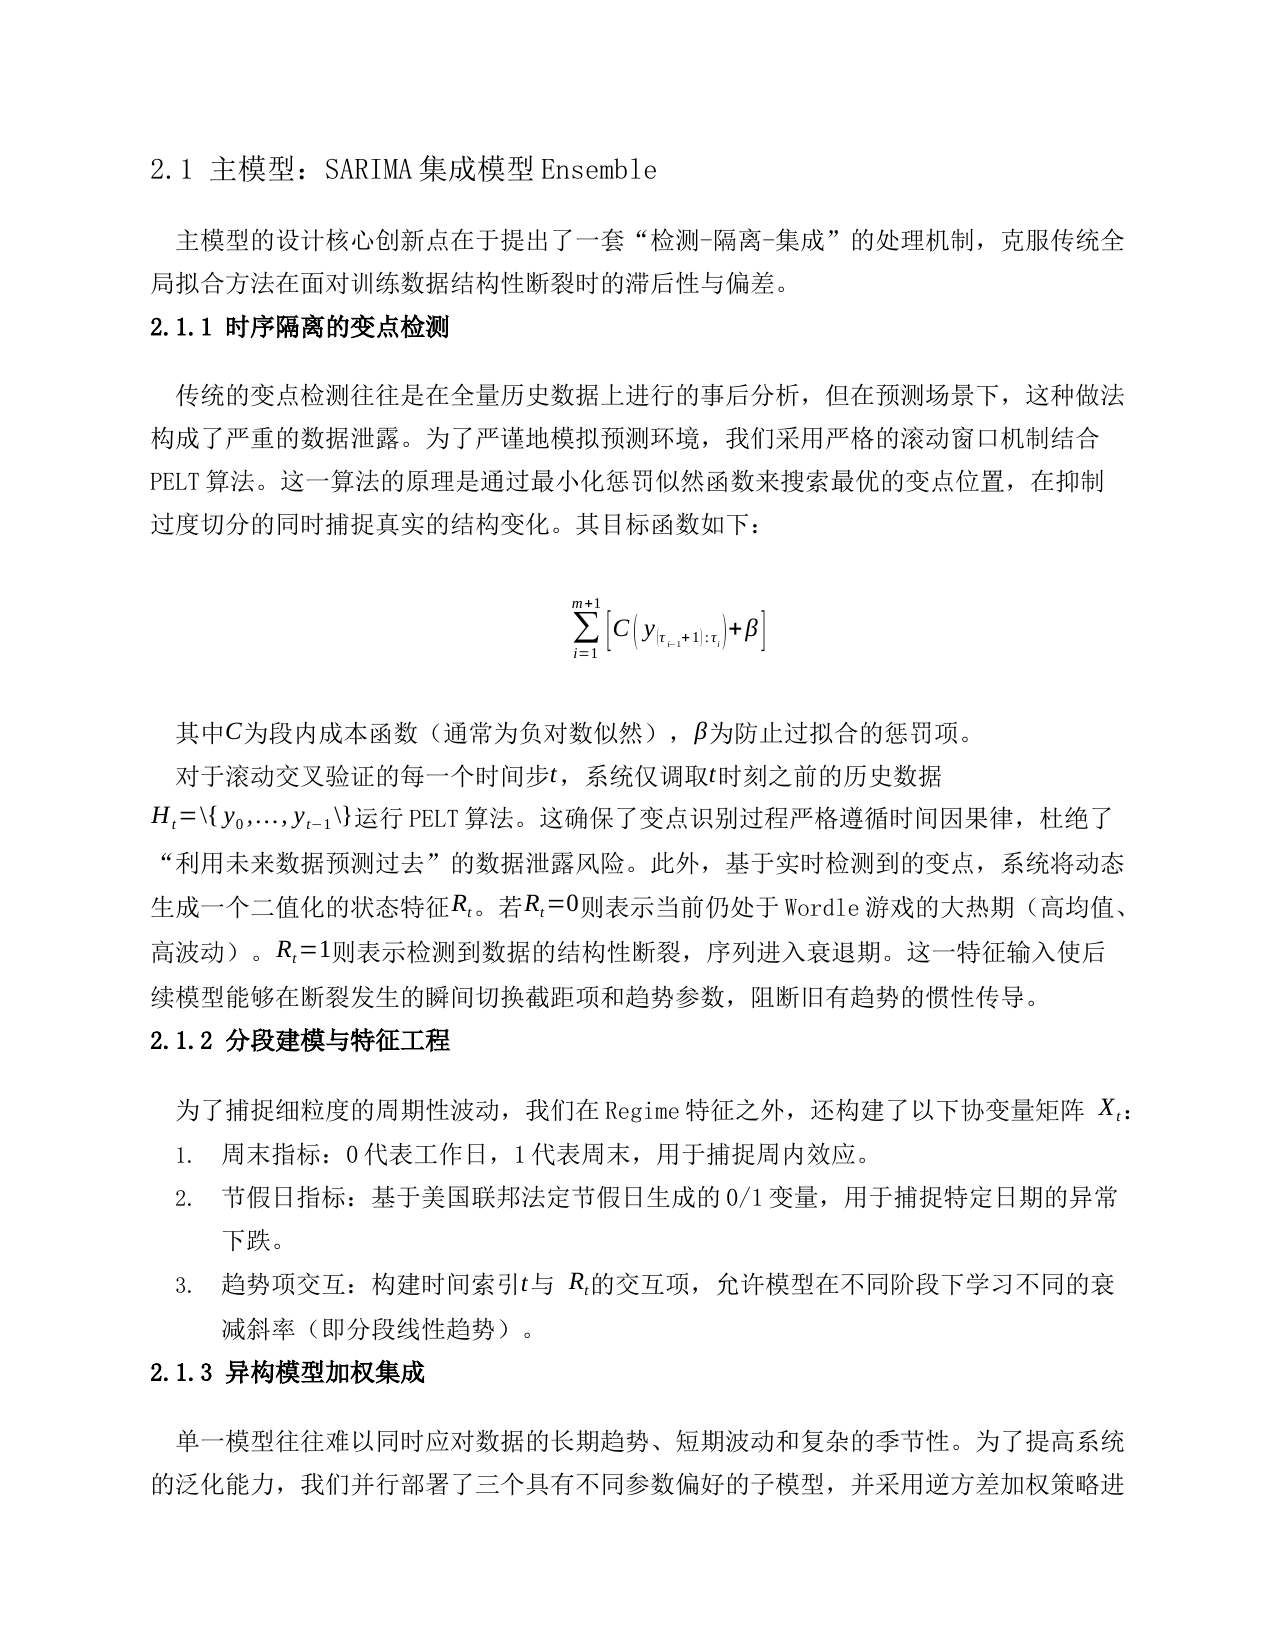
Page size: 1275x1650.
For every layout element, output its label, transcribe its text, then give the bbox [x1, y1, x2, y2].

text 主模型的设计核心创新点在于提出了一套“检测-隔离-集成”的处理机制，克服传统全局拟合方法在面对训练数据结构性断裂时的滞后性与偏差。 [150, 225, 1125, 296]
list 节假日指标：基于美国联邦法定节假日生成的0/1变量，用于捕捉特定日期的异常下跌。 [175, 1182, 1125, 1253]
subtitle 2.1 主模型：SARIMA集成模型Ensemble [150, 150, 1125, 183]
text 对于滚动交叉验证的每一个时间步，系统仅调取时刻之前的历史数据运行PELT算法。这确保了变点识别过程严格遵循时间因果律，杜绝了“利用未来数据预测过去”的数据泄露风险。此外，基于实时检测到的变点，系统将动态生成一个二值化的状态特征。若则表示当前仍处于Wordle游戏的大热期（高均值、高波动）。则表示检测到数据的结构性断裂，序列进入衰退期。这一特征输入使后续模型能够在断裂发生的瞬间切换截距项和趋势参数，阻断旧有趋势的惯性传导。 [150, 760, 1125, 1010]
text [150, 1425, 1125, 1497]
subtitle 2.1.1 时序隔离的变点检测 [150, 310, 1125, 339]
text 为了捕捉细粒度的周期性波动，我们在Regime特征之外，还构建了以下协变量矩阵 ： [150, 1093, 1125, 1125]
list 周末指标：0代表工作日，1代表周末，用于捕捉周内效应。 [175, 1139, 1125, 1167]
subtitle 2.1.2 分段建模与特征工程 [150, 1024, 1125, 1052]
text 传统的变点检测往往是在全量历史数据上进行的事后分析，但在预测场景下，这种做法构成了严重的数据泄露。为了严谨地模拟预测环境，我们采用严格的滚动窗口机制结合PELT算法。这一算法的原理是通过最小化惩罚似然函数来搜索最优的变点位置，在抑制过度切分的同时捕捉真实的结构变化。其目标函数如下： [150, 380, 1125, 537]
subtitle 2.1.3 异构模型加权集成 [150, 1356, 1125, 1384]
list 趋势项交互：构建时间索引与 的交互项，允许模型在不同阶段下学习不同的衰减斜率（即分段线性趋势）。 [175, 1267, 1125, 1342]
text 其中为段内成本函数（通常为负对数似然），为防止过拟合的惩罚项。 [150, 717, 1125, 746]
